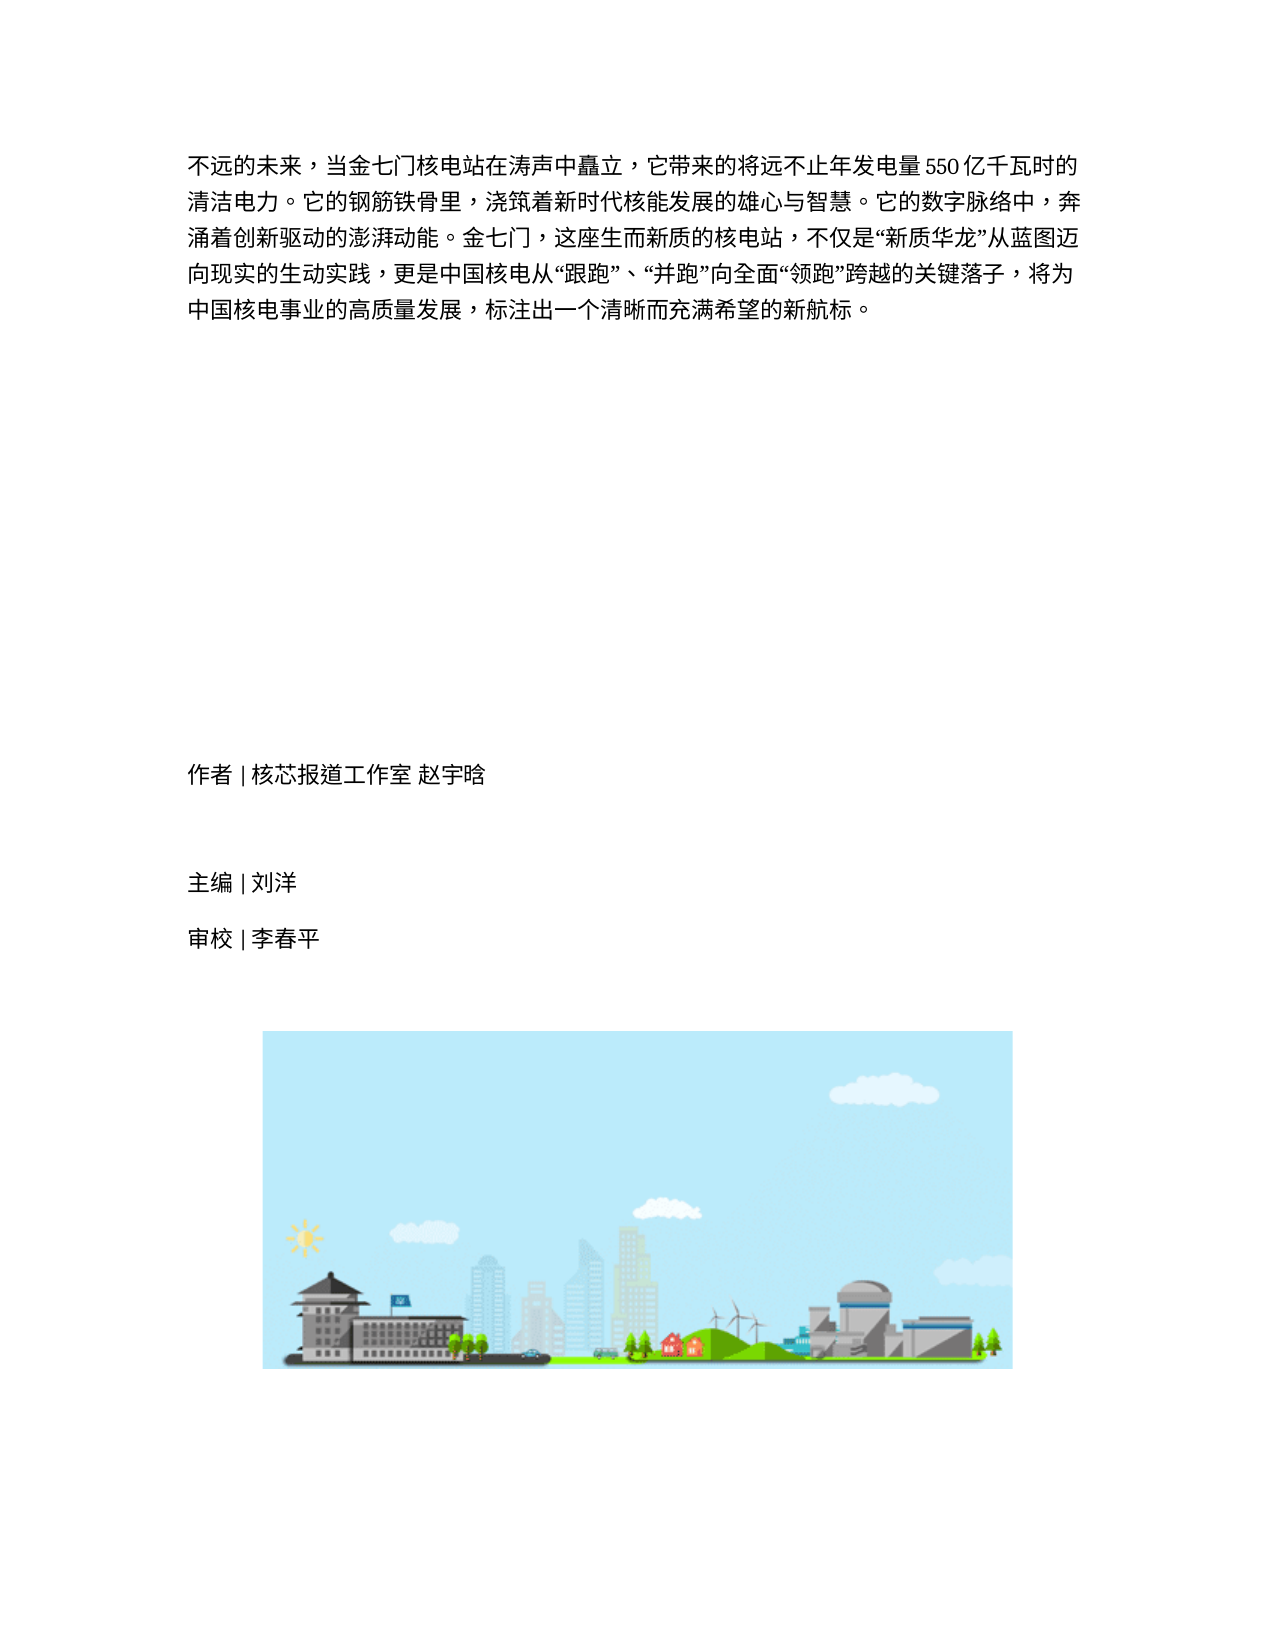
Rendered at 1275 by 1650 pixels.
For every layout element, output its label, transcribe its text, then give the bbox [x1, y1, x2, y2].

text 作者 | 核芯报道工作室 赵宇晗 [187, 759, 1087, 790]
text 主编 | 刘洋 [187, 867, 1087, 898]
text 不远的未来，当金七门核电站在涛声中矗立，它带来的将远不止年发电量550亿千瓦时的清洁电力。它的钢筋铁骨里，浇筑着新时代核能发展的雄心与智慧。它的数字脉络中，奔涌着创新驱动的澎湃动能。金七门，这座生而新质的核电站，不仅是“新质华龙”从蓝图迈向现实的生动实践，更是中国核电从“跟跑”、“并跑”向全面“领跑”跨越的关键落子，将为中国核电事业的高质量发展，标注出一个清晰而充满希望的新航标。 [187, 150, 1087, 325]
picture [262, 1031, 1013, 1369]
text 审校 | 李春平 [187, 923, 1087, 955]
